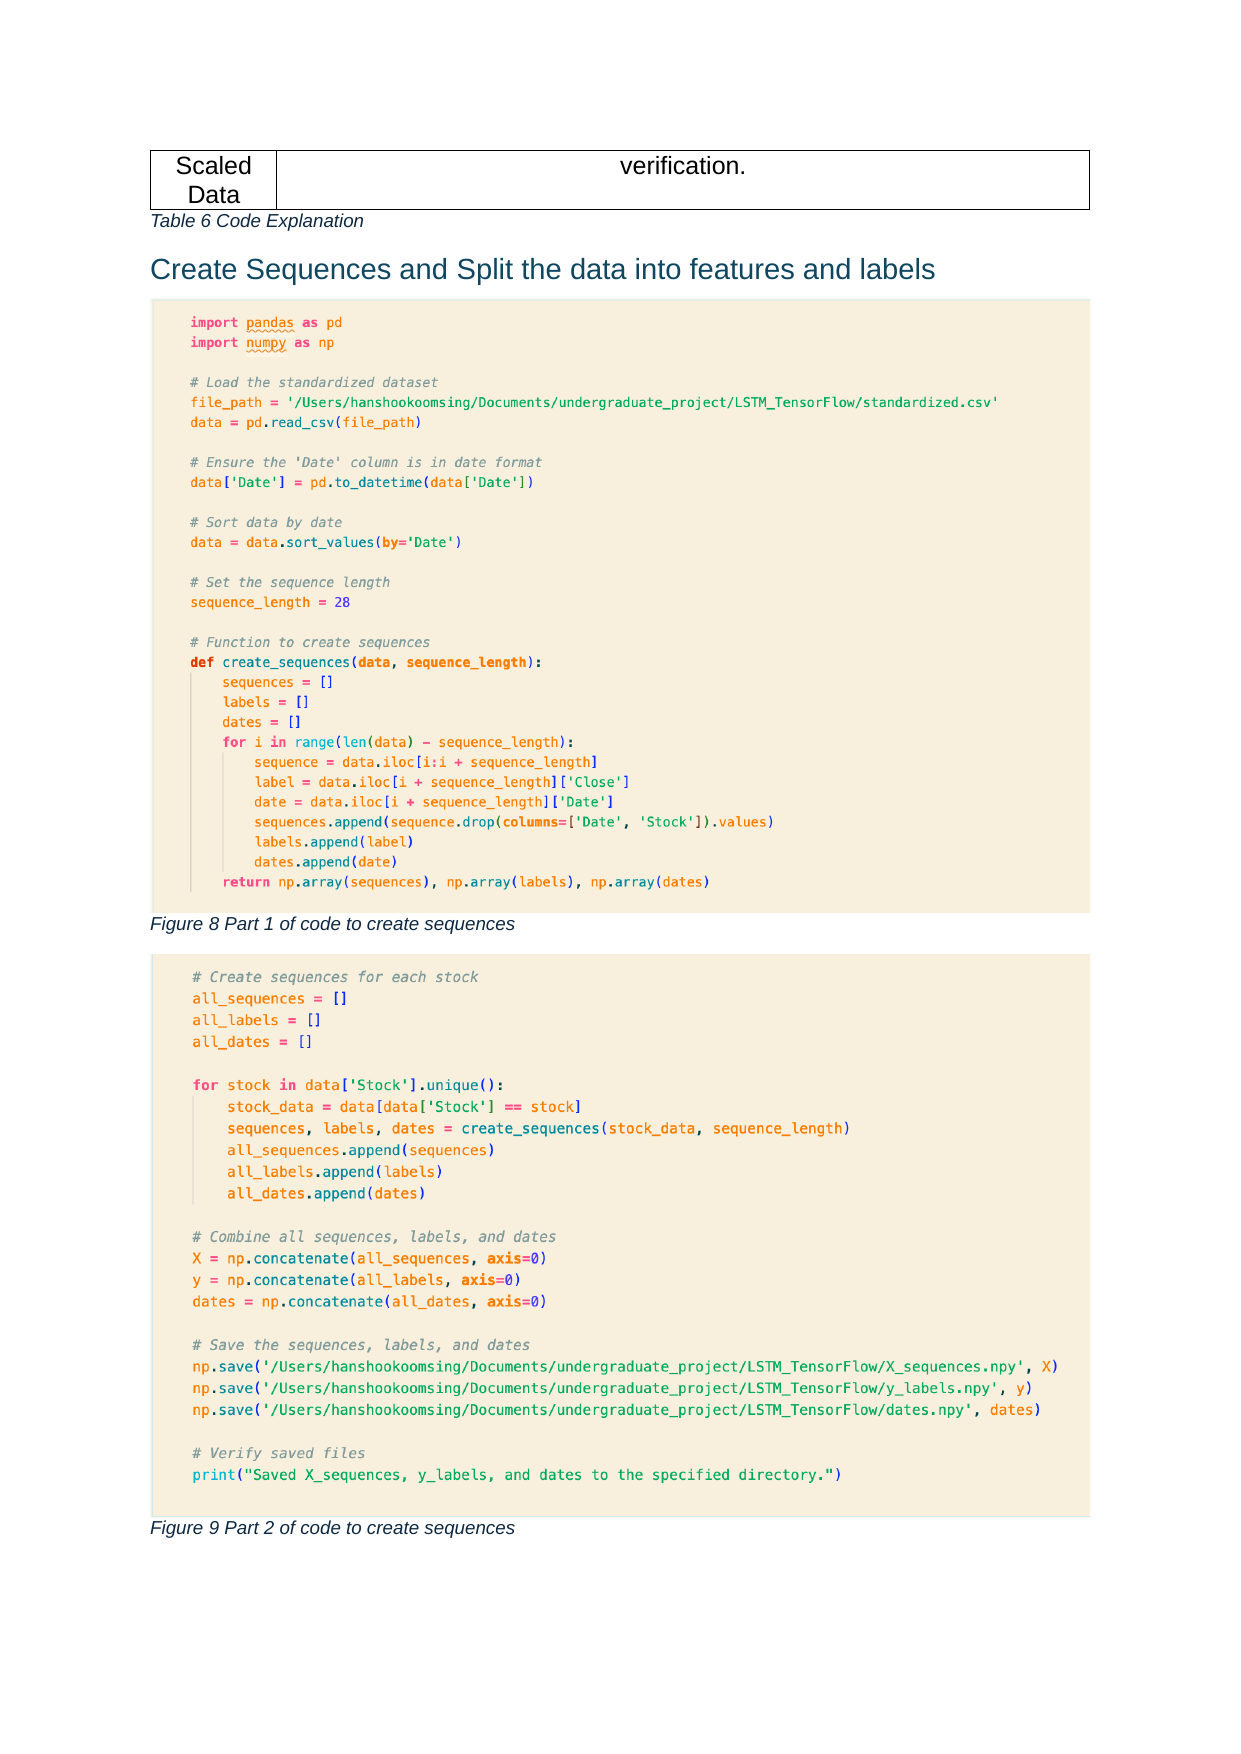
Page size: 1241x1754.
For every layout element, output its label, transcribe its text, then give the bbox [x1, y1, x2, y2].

text Table 6 Code Explanation [150, 210, 1090, 231]
picture [150, 298, 1091, 913]
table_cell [277, 151, 1089, 208]
subtitle Create Sequences and Split the data into features and labels [150, 252, 1090, 286]
text Figure 8 Part 1 of code to create sequences [150, 913, 1090, 934]
text Figure 9 Part 2 of code to create sequences [150, 1518, 1090, 1539]
picture [150, 954, 1091, 1518]
table_cell Display Scaled Data [151, 151, 276, 208]
